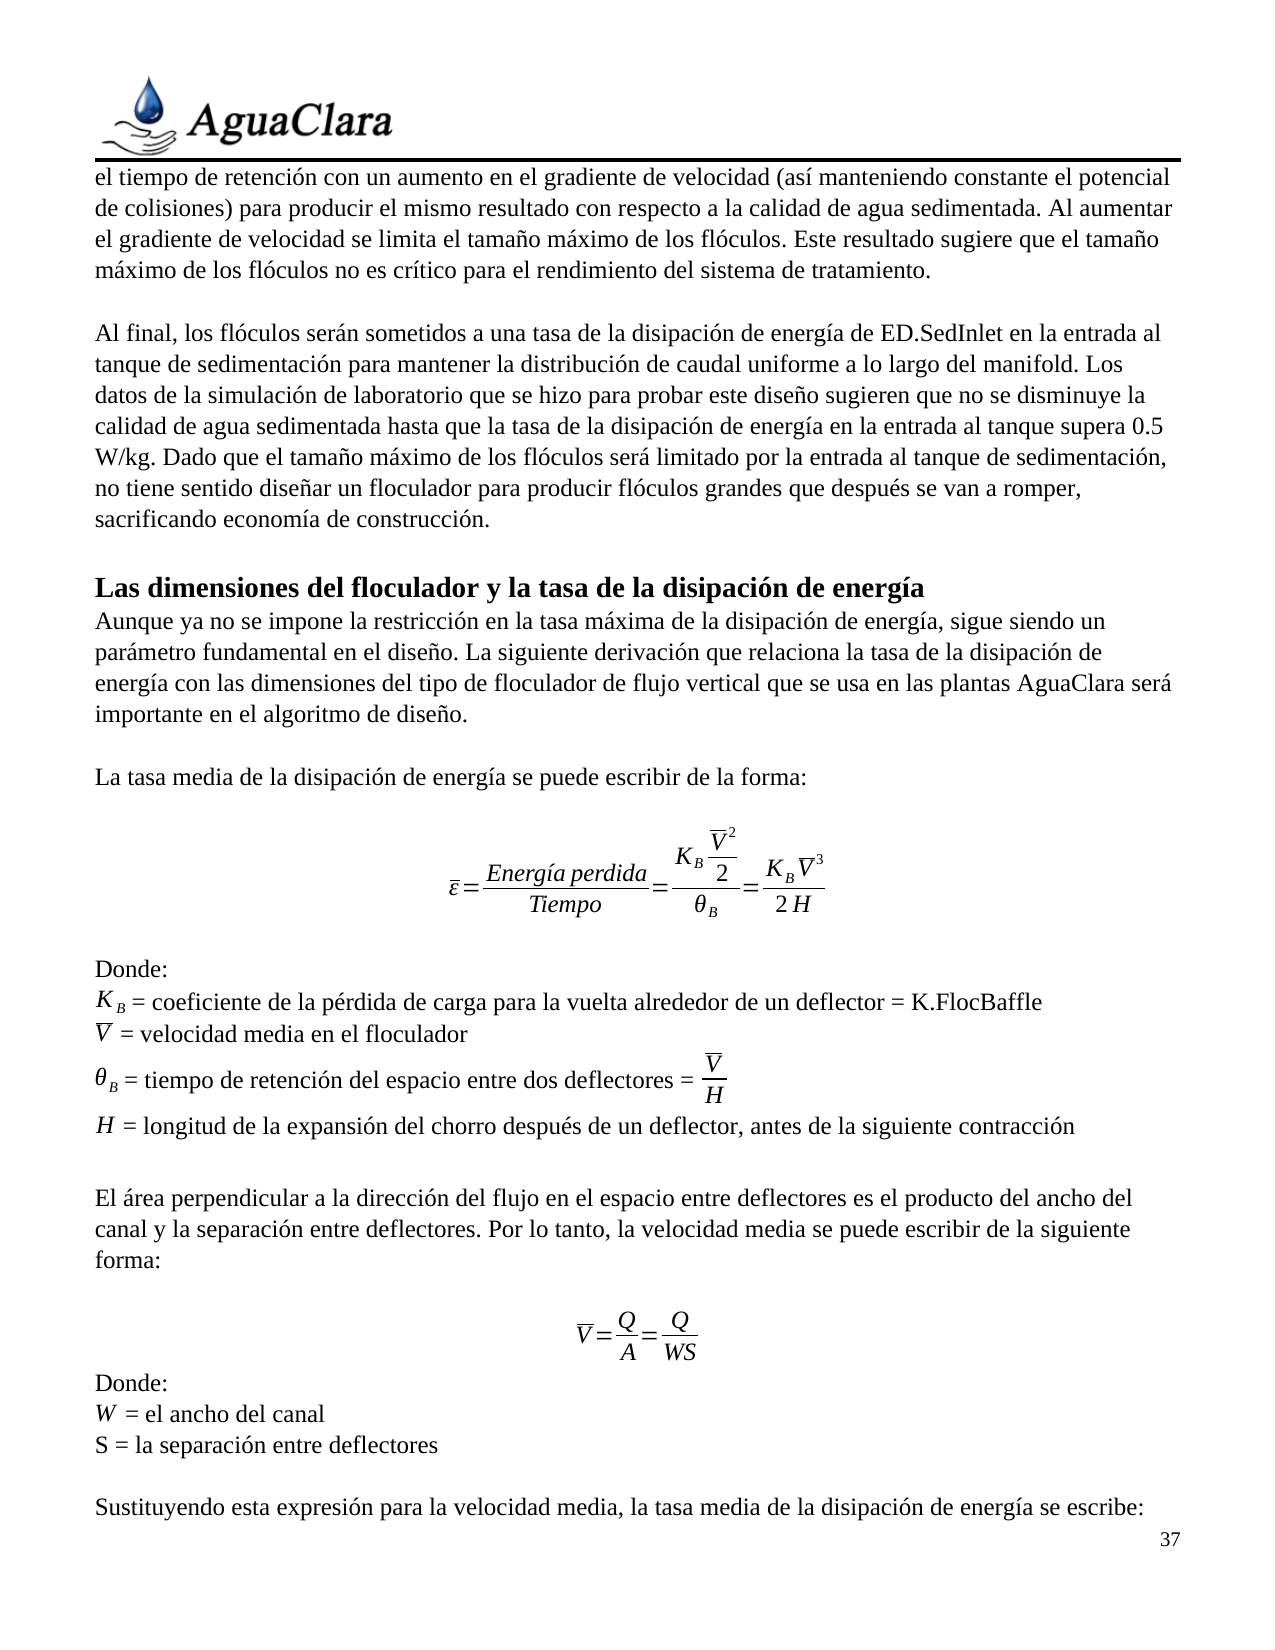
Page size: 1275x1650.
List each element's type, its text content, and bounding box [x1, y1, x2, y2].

text Donde: [94, 1368, 1181, 1397]
text = el ancho del canal [94, 1399, 1181, 1428]
subtitle Las dimensiones del floculador y la tasa de la disipación de energía [94, 570, 1181, 604]
text = velocidad media en el floculador [94, 1019, 1181, 1048]
text Sustituyendo esta expresión para la velocidad media, la tasa media de la disipación de energía se escribe: [94, 1492, 1181, 1521]
text Donde: [94, 954, 1181, 983]
text Al final, los flóculos serán sometidos a una tasa de la disipación de energía de ED.SedInlet en la entrada al tanque de sedimentación para mantener la distribución de caudal uniforme a lo largo del manifold. Los datos de la simulación de laboratorio que se hizo para probar este diseño sugieren que no se disminuye la calidad de agua sedimentada hasta que la tasa de la disipación de energía en la entrada al tanque supera 0.5 W/kg. Dado que el tamaño máximo de los flóculos será limitado por la entrada al tanque de sedimentación, no tiene sentido diseñar un floculador para producir flóculos grandes que después se van a romper, sacrificando economía de construcción. [94, 318, 1181, 533]
text = coeficiente de la pérdida de carga para la vuelta alrededor de un deflector = K.FlocBaffle [94, 986, 1181, 1017]
text = tiempo de retención del espacio entre dos deflectores = [94, 1050, 1181, 1109]
picture [94, 75, 412, 158]
text S = la separación entre deflectores [94, 1430, 1181, 1459]
text El área perpendicular a la dirección del flujo en el espacio entre deflectores es el producto del ancho del canal y la separación entre deflectores. Por lo tanto, la velocidad media se puede escribir de la siguiente forma: [94, 1183, 1181, 1274]
text La tasa media de la disipación de energía se puede escribir de la forma: [94, 762, 1181, 790]
text = longitud de la expansión del chorro después de un deflector, antes de la siguiente contracción [94, 1111, 1181, 1140]
text Aunque ya no se impone la restricción en la tasa máxima de la disipación de energía, sigue siendo un parámetro fundamental en el diseño. La siguiente derivación que relaciona la tasa de la disipación de energía con las dimensiones del tipo de floculador de flujo vertical que se usa en las plantas AguaClara será importante en el algoritmo de diseño. [94, 606, 1181, 728]
